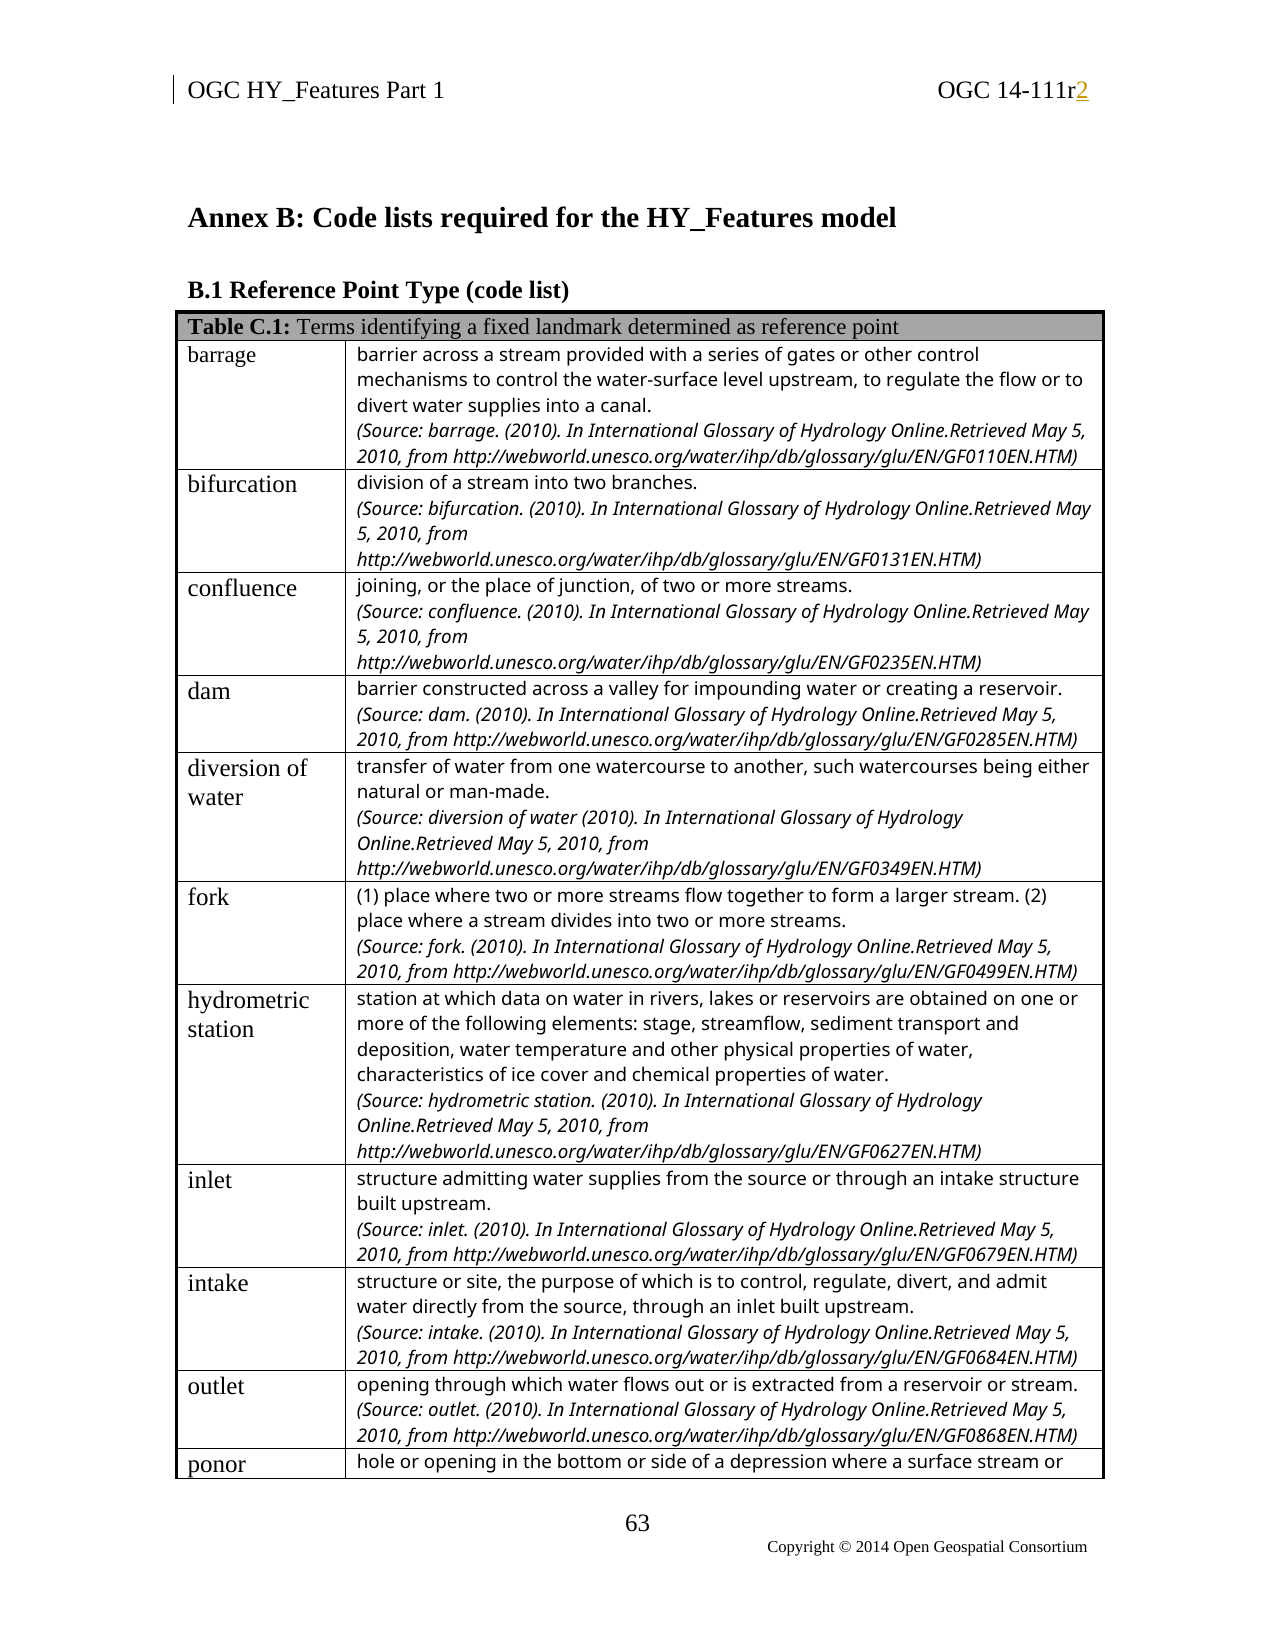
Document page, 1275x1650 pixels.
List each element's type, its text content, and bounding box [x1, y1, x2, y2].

table_cell barrage [178, 341, 345, 468]
table_cell ponor [178, 1449, 345, 1477]
table_cell inlet [178, 1165, 345, 1267]
table_cell division of a stream into two branches. (Source: bifurcation. (2010). In International Glossary of Hydrology Online.Retrieved May 5, 2010, from http://webworld.unesco.org/water/ihp/db/glossary/glu/EN/GF0131EN.HTM) [346, 470, 1102, 572]
table_header Table C.1: Terms identifying a fixed landmark determined as reference point [178, 314, 1102, 340]
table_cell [346, 1449, 1102, 1477]
table_cell station at which data on water in rivers, lakes or reservoirs are obtained on one or more of the following elements: stage, streamflow, sediment transport and deposition, water temperature and other physical properties of water, characteristics of ice cover and chemical properties of water. (Source: hydrometric station. (2010). In International Glossary of Hydrology Online.Retrieved May 5, 2010, from http://webworld.unesco.org/water/ihp/db/glossary/glu/EN/GF0627EN.HTM) [346, 985, 1102, 1164]
subtitle B.1 Reference Point Type (code list) [187, 275, 1087, 304]
table_cell bifurcation [178, 470, 345, 572]
table_cell opening through which water flows out or is extracted from a reservoir or stream. (Source: outlet. (2010). In International Glossary of Hydrology Online.Retrieved May 5, 2010, from http://webworld.unesco.org/water/ihp/db/glossary/glu/EN/GF0868EN.HTM) [346, 1371, 1102, 1448]
table_cell barrier constructed across a valley for impounding water or creating a reservoir. (Source: dam. (2010). In International Glossary of Hydrology Online.Retrieved May 5, 2010, from http://webworld.unesco.org/water/ihp/db/glossary/glu/EN/GF0285EN.HTM) [346, 676, 1102, 752]
table_cell structure or site, the purpose of which is to control, regulate, divert, and admit water directly from the source, through an inlet built upstream. (Source: intake. (2010). In International Glossary of Hydrology Online.Retrieved May 5, 2010, from http://webworld.unesco.org/water/ihp/db/glossary/glu/EN/GF0684EN.HTM) [346, 1268, 1102, 1370]
table_cell hydrometric station [178, 985, 345, 1164]
table_cell fork [178, 882, 345, 984]
subtitle Annex B: Code lists required for the HY_Features model [187, 200, 1087, 233]
table_cell structure admitting water supplies from the source or through an intake structure built upstream. (Source: inlet. (2010). In International Glossary of Hydrology Online.Retrieved May 5, 2010, from http://webworld.unesco.org/water/ihp/db/glossary/glu/EN/GF0679EN.HTM) [346, 1165, 1102, 1267]
table_cell outlet [178, 1371, 345, 1448]
table_cell intake [178, 1268, 345, 1370]
table_cell diversion of water [178, 753, 345, 881]
table_cell confluence [178, 573, 345, 675]
table_cell dam [178, 676, 345, 752]
table_cell (1) place where two or more streams flow together to form a larger stream. (2) place where a stream divides into two or more streams. (Source: fork. (2010). In International Glossary of Hydrology Online.Retrieved May 5, 2010, from http://webworld.unesco.org/water/ihp/db/glossary/glu/EN/GF0499EN.HTM) [346, 882, 1102, 984]
table_cell transfer of water from one watercourse to another, such watercourses being either natural or man-made. (Source: diversion of water (2010). In International Glossary of Hydrology Online.Retrieved May 5, 2010, from http://webworld.unesco.org/water/ihp/db/glossary/glu/EN/GF0349EN.HTM) [346, 753, 1102, 881]
table_cell barrier across a stream provided with a series of gates or other control mechanisms to control the water-surface level upstream, to regulate the flow or to divert water supplies into a canal. (Source: barrage. (2010). In International Glossary of Hydrology Online.Retrieved May 5, 2010, from http://webworld.unesco.org/water/ihp/db/glossary/glu/EN/GF0110EN.HTM) [346, 341, 1102, 468]
table_cell joining, or the place of junction, of two or more streams. (Source: confluence. (2010). In International Glossary of Hydrology Online.Retrieved May 5, 2010, from http://webworld.unesco.org/water/ihp/db/glossary/glu/EN/GF0235EN.HTM) [346, 573, 1102, 675]
